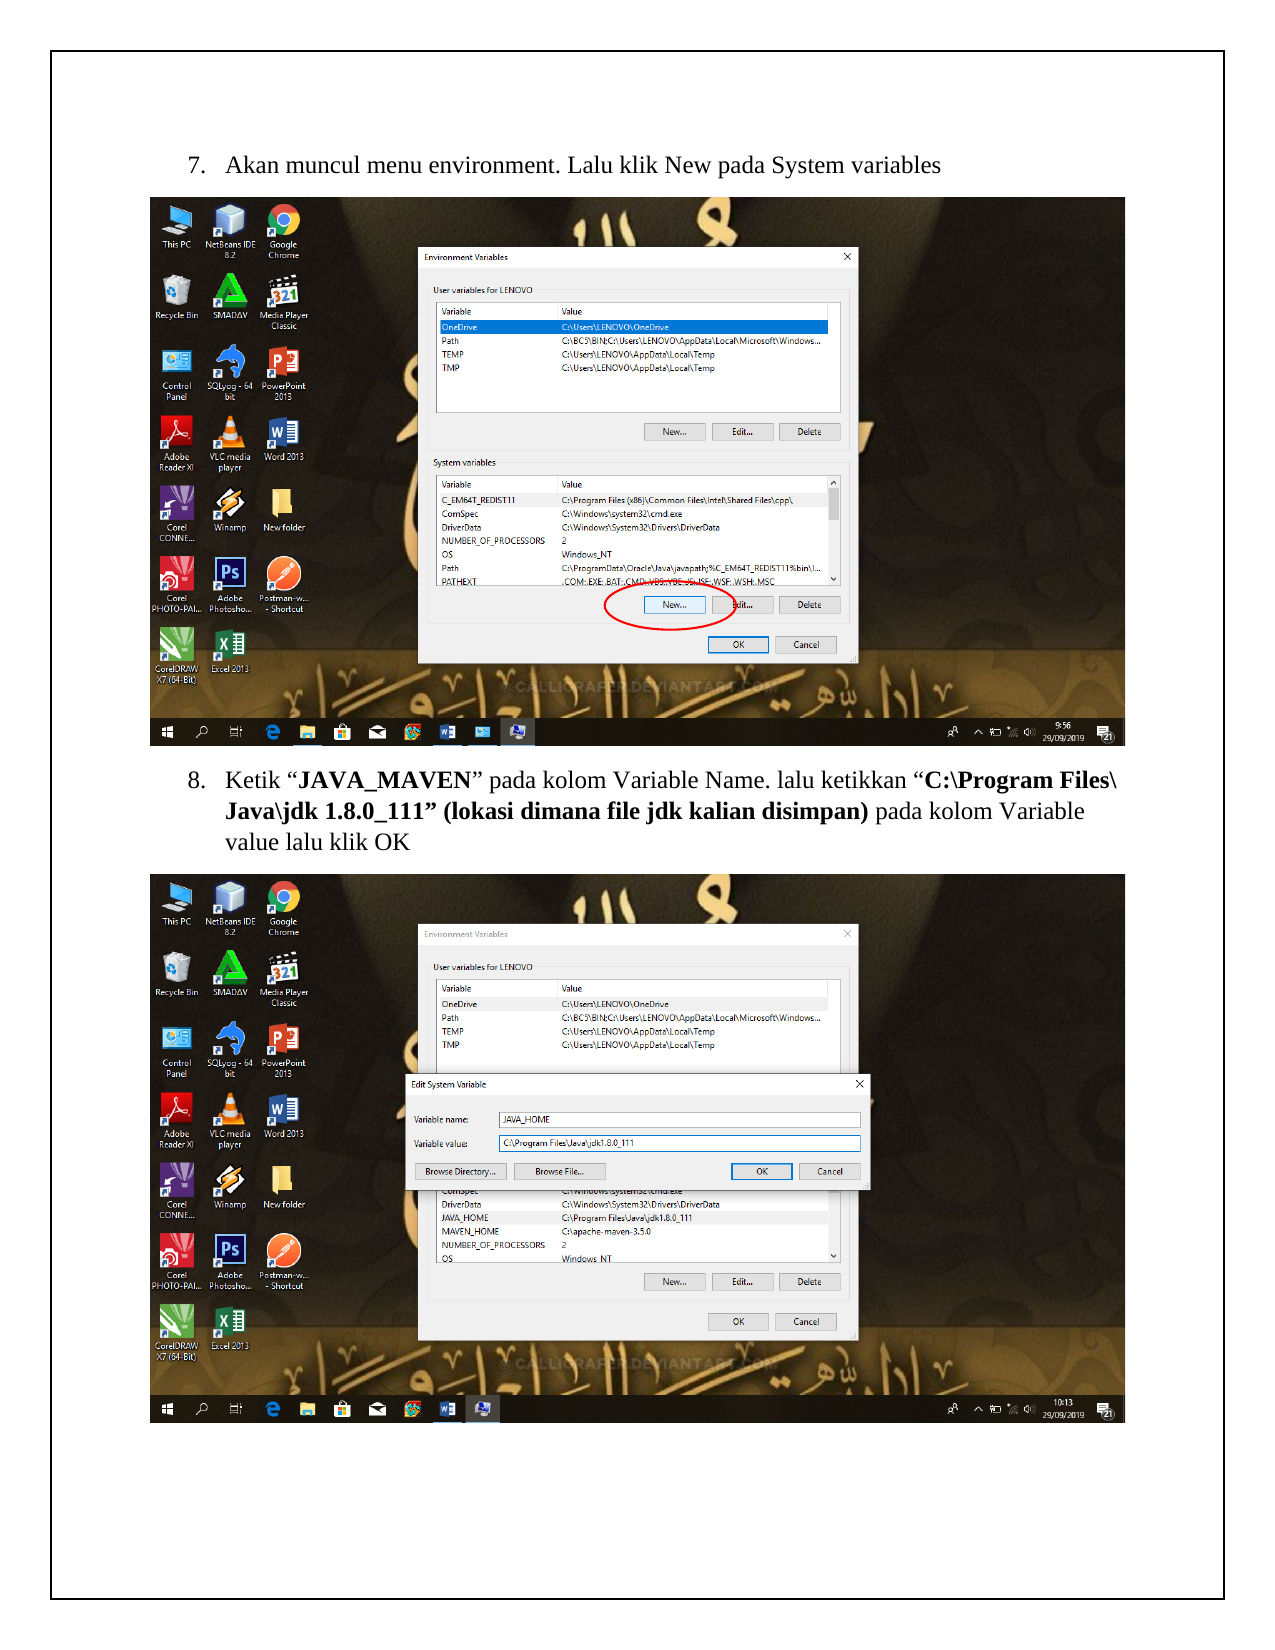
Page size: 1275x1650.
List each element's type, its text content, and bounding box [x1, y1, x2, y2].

list Ketik “JAVA_MAVEN” pada kolom Variable Name. lalu ketikkan “C:\Program Files\Java\jdk 1.8.0_111” (lokasi dimana file jdk kalian disimpan) pada kolom Variable value lalu klik OK [187, 765, 1125, 856]
picture [150, 874, 1125, 1423]
picture [150, 197, 1125, 746]
list Akan muncul menu environment. Lalu klik New pada System variables [187, 150, 1125, 179]
